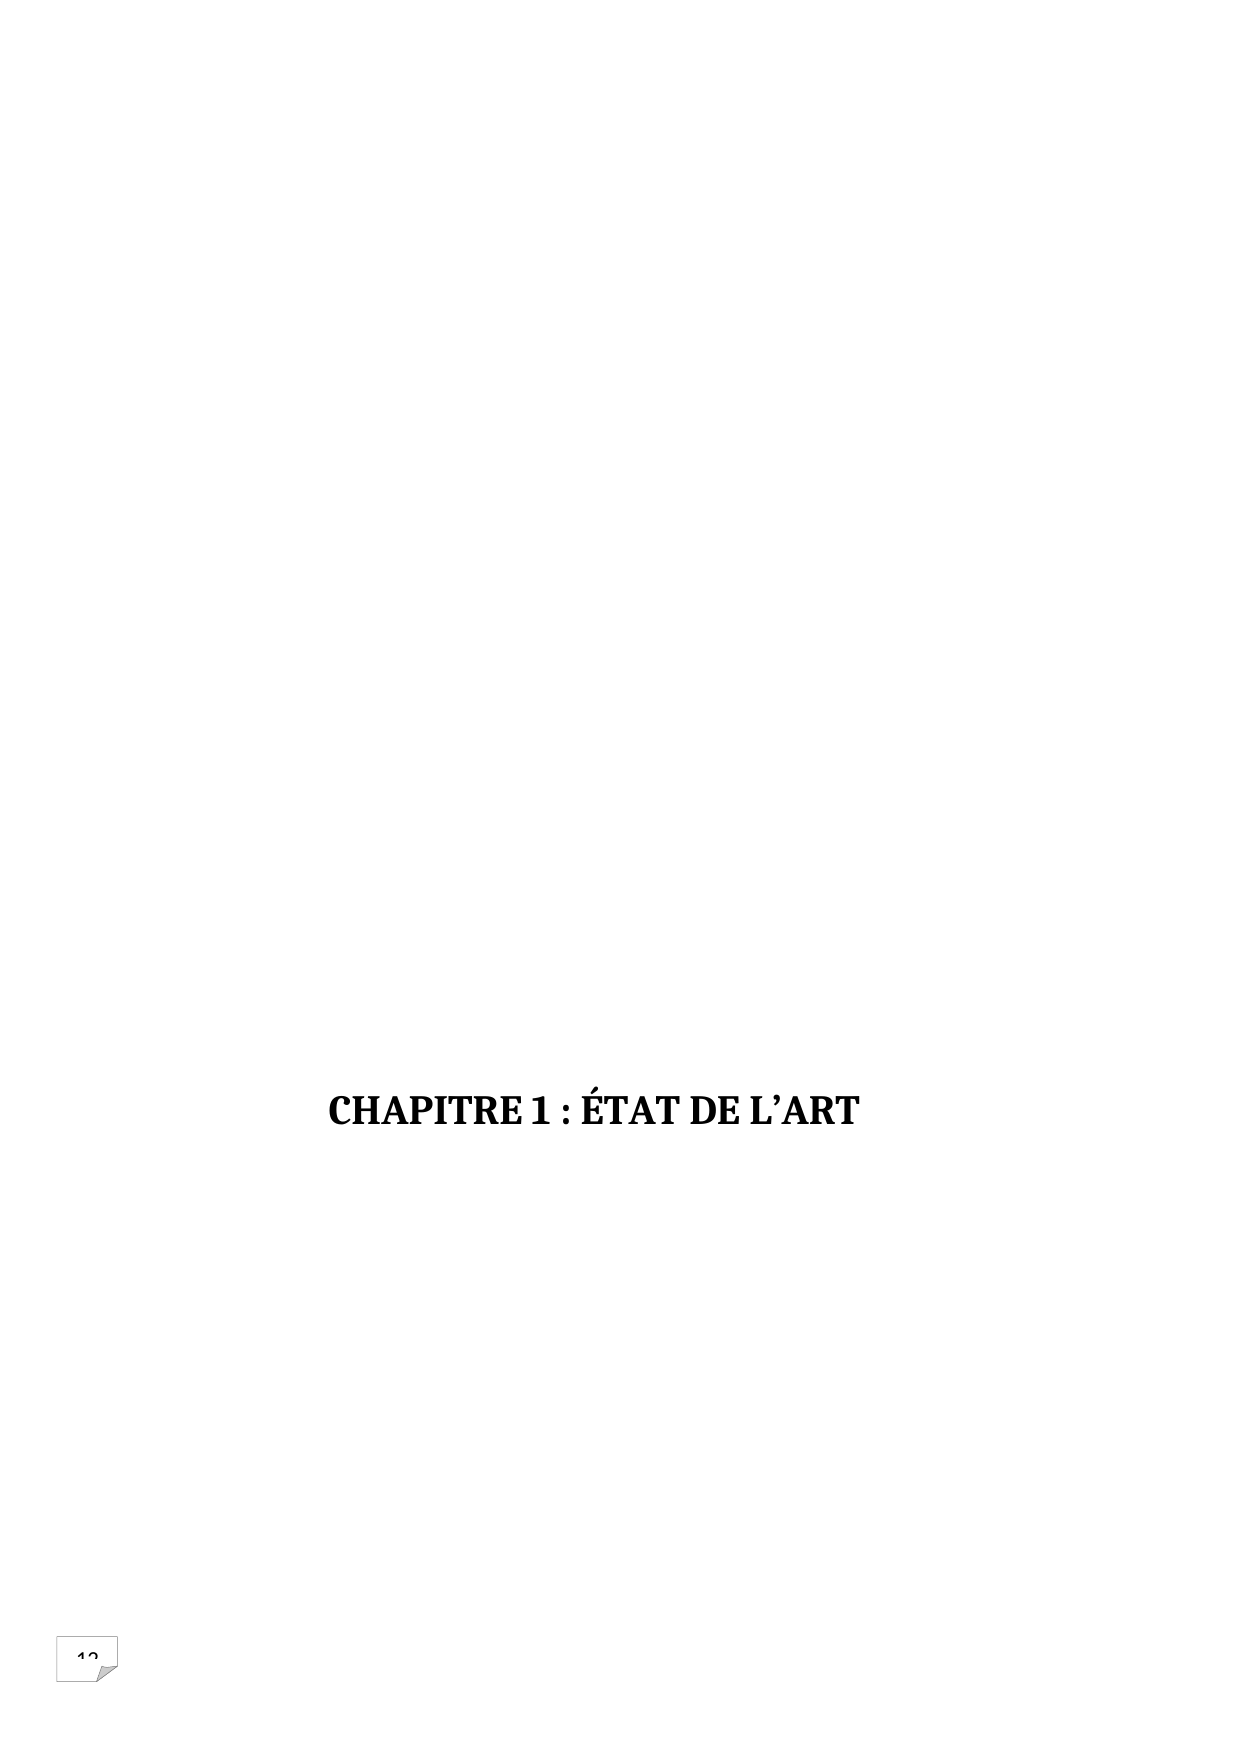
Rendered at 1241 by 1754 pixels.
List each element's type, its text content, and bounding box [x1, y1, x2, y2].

subtitle CHAPITRE 1 : ÉTAT DE L’ART [118, 1087, 1070, 1135]
